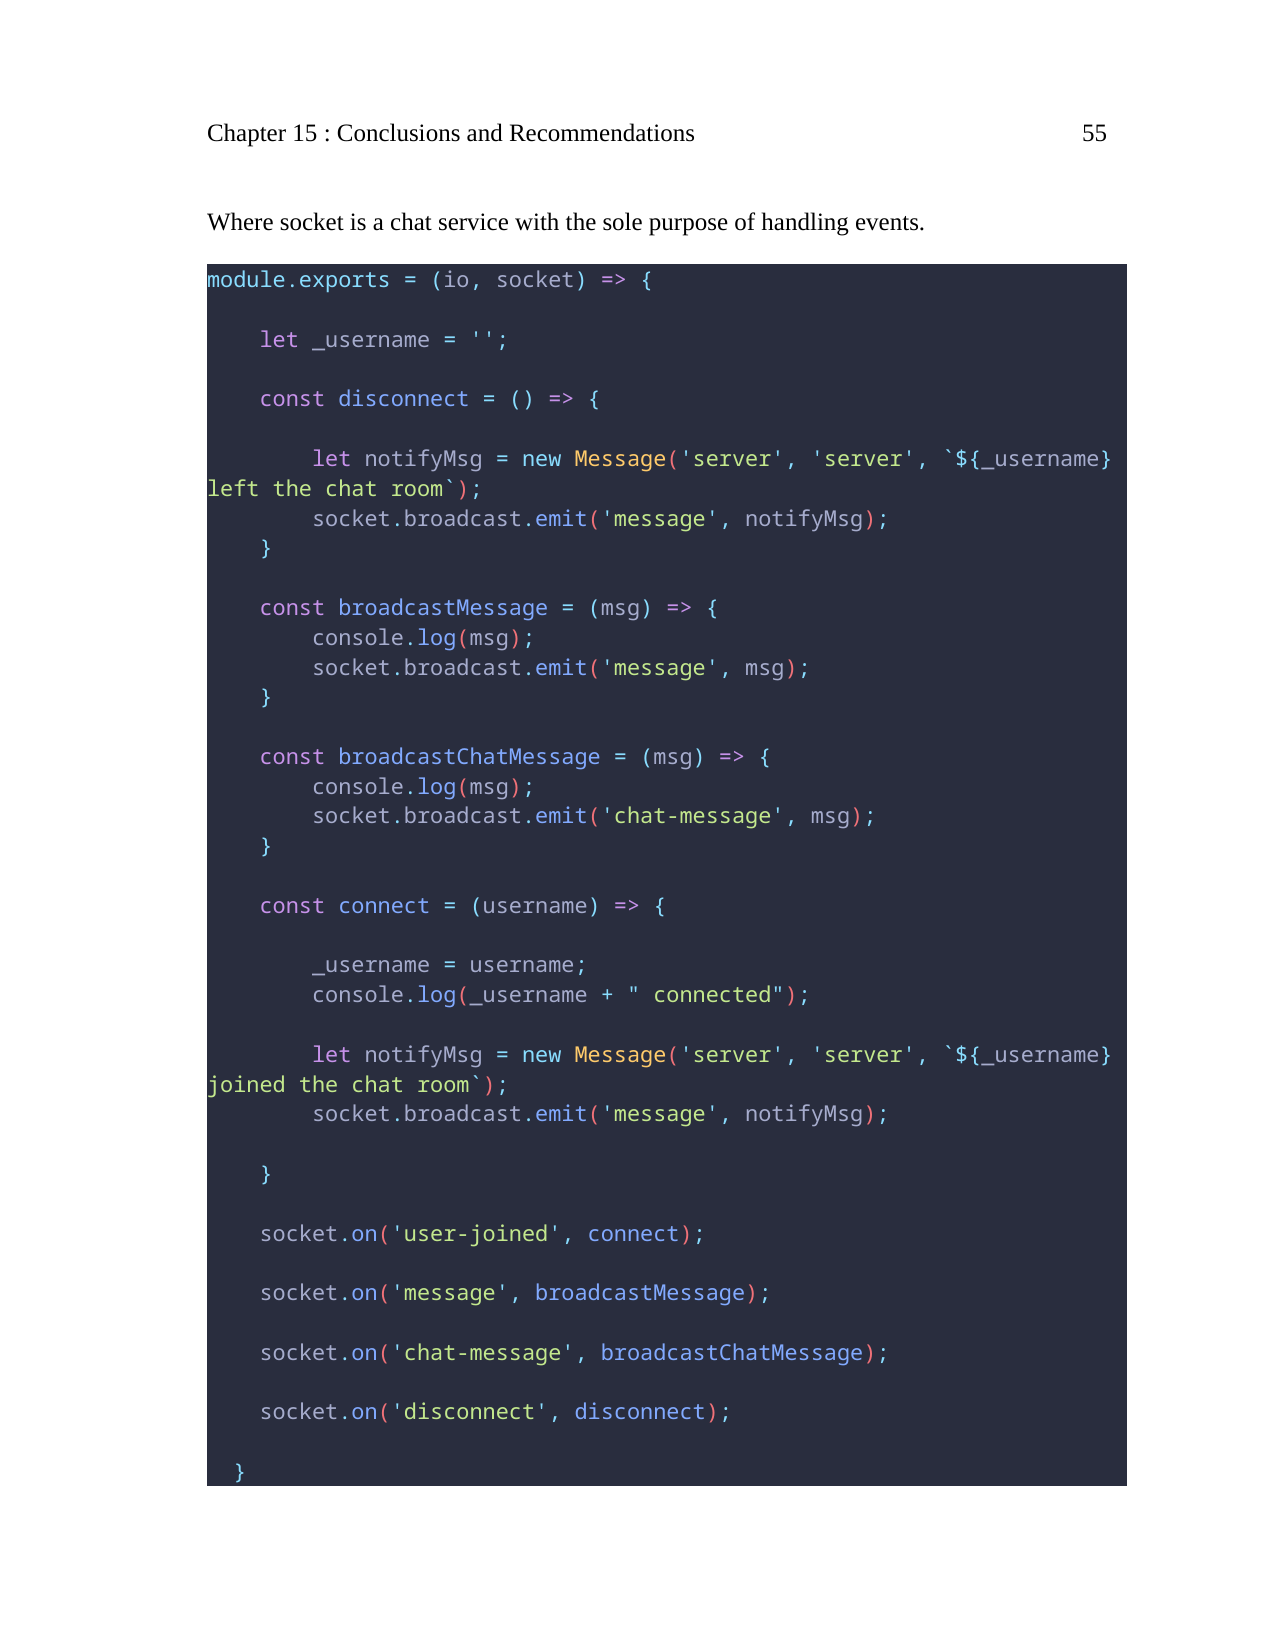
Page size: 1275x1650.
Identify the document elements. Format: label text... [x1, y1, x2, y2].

text const broadcastChatMessage = (msg) => { [207, 741, 1127, 771]
text } [207, 1456, 1127, 1486]
text } [207, 1158, 1127, 1188]
text _username = username; [207, 949, 1127, 979]
text socket.on('user-joined', connect); [207, 1218, 1127, 1247]
text const broadcastMessage = (msg) => { [207, 592, 1127, 622]
text const connect = (username) => { [207, 890, 1127, 920]
text } [207, 830, 1127, 860]
text socket.broadcast.emit('message', notifyMsg); [207, 503, 1127, 532]
text console.log(_username + " connected"); [207, 979, 1127, 1009]
text module.exports = (io, socket) => { [207, 264, 1127, 294]
text let _username = ''; [207, 324, 1127, 354]
text socket.on('disconnect', disconnect); [207, 1396, 1127, 1426]
text socket.broadcast.emit('chat-message', msg); [207, 801, 1127, 830]
text } [207, 532, 1127, 562]
text console.log(msg); [207, 771, 1127, 801]
text let notifyMsg = new Message('server', 'server', `${_username} joined the chat room`); [207, 1039, 1127, 1098]
text let notifyMsg = new Message('server', 'server', `${_username} left the chat room`); [207, 443, 1127, 503]
text socket.broadcast.emit('message', msg); [207, 652, 1127, 681]
text const disconnect = () => { [207, 383, 1127, 413]
text socket.on('chat-message', broadcastChatMessage); [207, 1337, 1127, 1367]
text socket.broadcast.emit('message', notifyMsg); [207, 1098, 1127, 1128]
text socket.on('message', broadcastMessage); [207, 1277, 1127, 1307]
text console.log(msg); [207, 622, 1127, 652]
text Where socket is a chat service with the sole purpose of handling events. [207, 207, 1127, 236]
text } [207, 681, 1127, 711]
